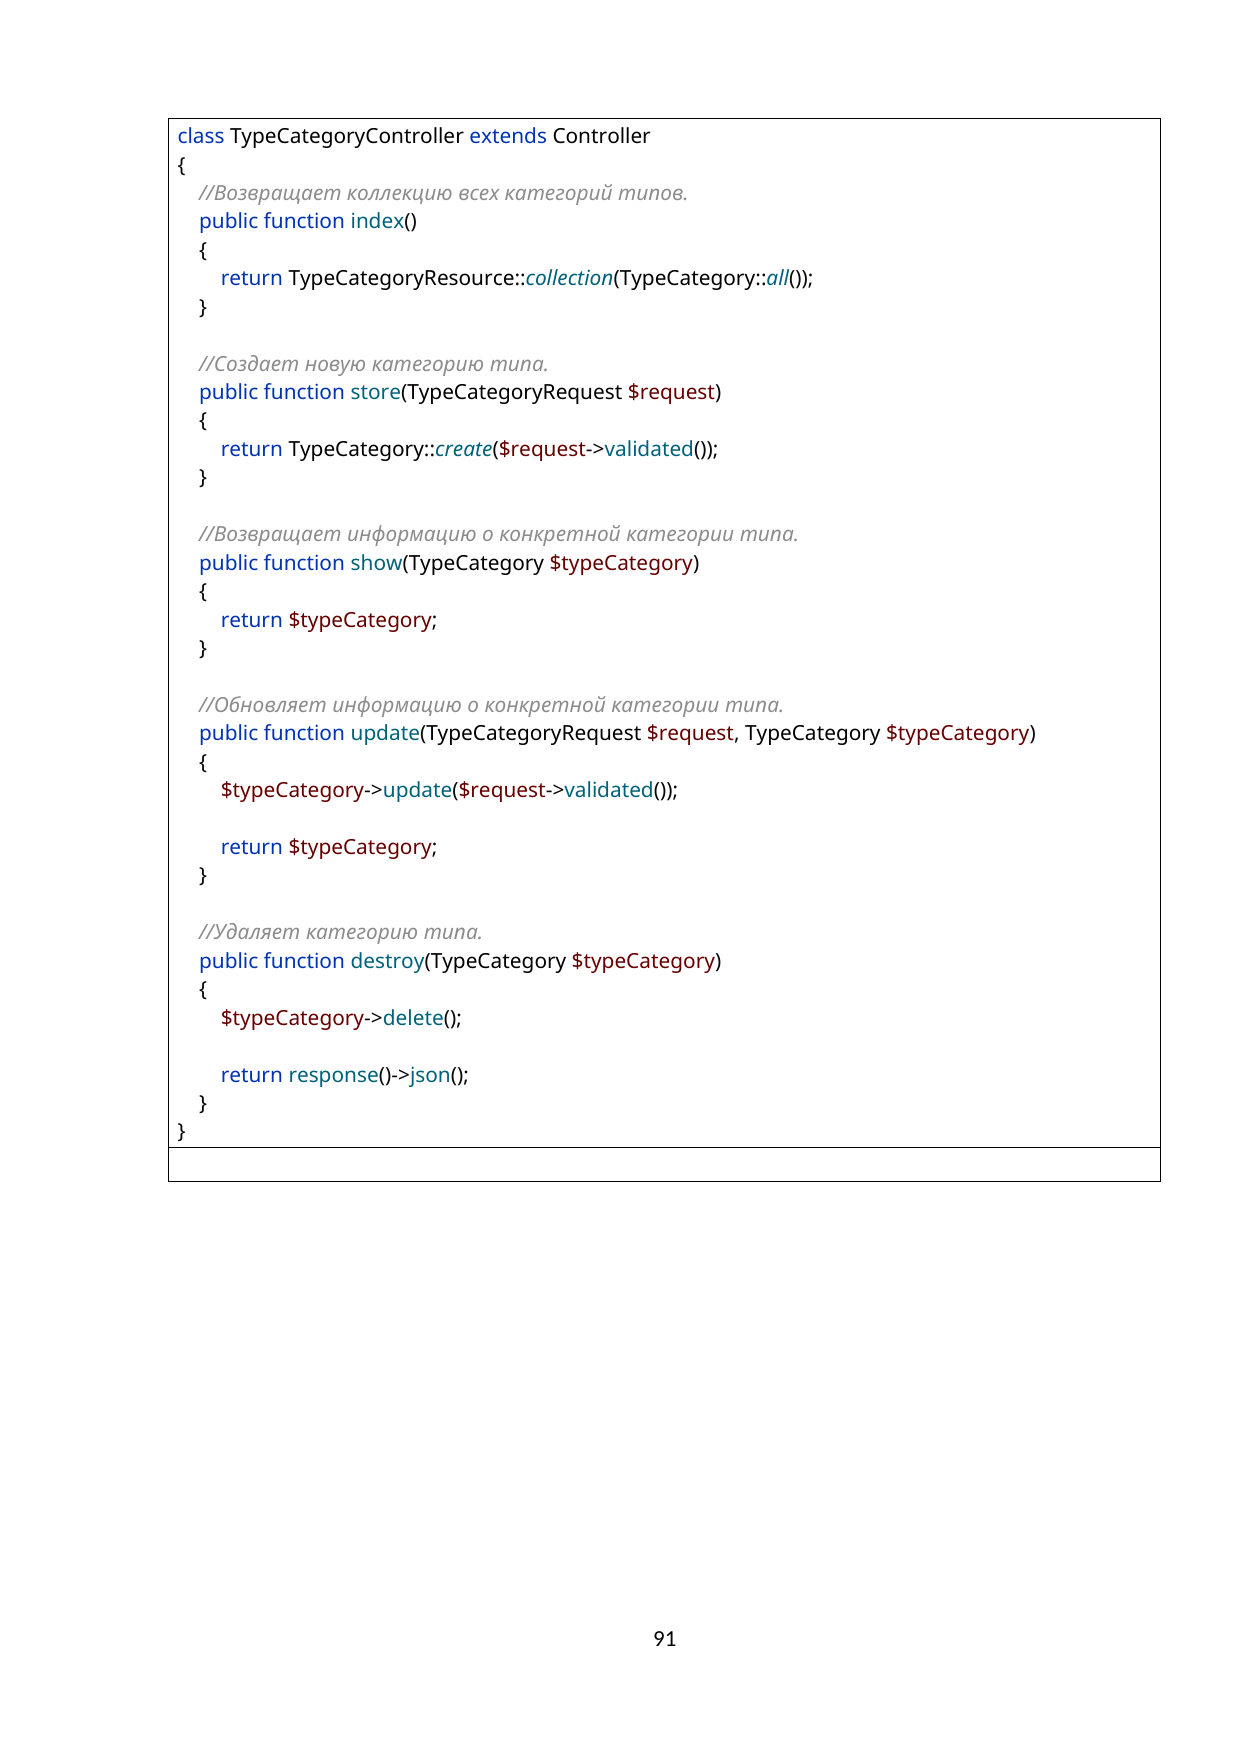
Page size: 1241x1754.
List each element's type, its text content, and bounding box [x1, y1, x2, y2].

text class TypeCategoryController extends Controller { //Возвращает коллекцию всех категорий типов. public function index() { return TypeCategoryResource::collection(TypeCategory::all()); } //Создает новую категорию типа. public function store(TypeCategoryRequest $request) { return TypeCategory::create($request->validated()); } //Возвращает информацию о конкретной категории типа. public function show(TypeCategory $typeCategory) { return $typeCategory; } //Обновляет информацию о конкретной категории типа. public function update(TypeCategoryRequest $request, TypeCategory $typeCategory) { $typeCategory->update($request->validated()); return $typeCategory; } //Удаляет категорию типа. public function destroy(TypeCategory $typeCategory) { $typeCategory->delete(); return response()->json(); } } [169, 119, 1160, 1147]
